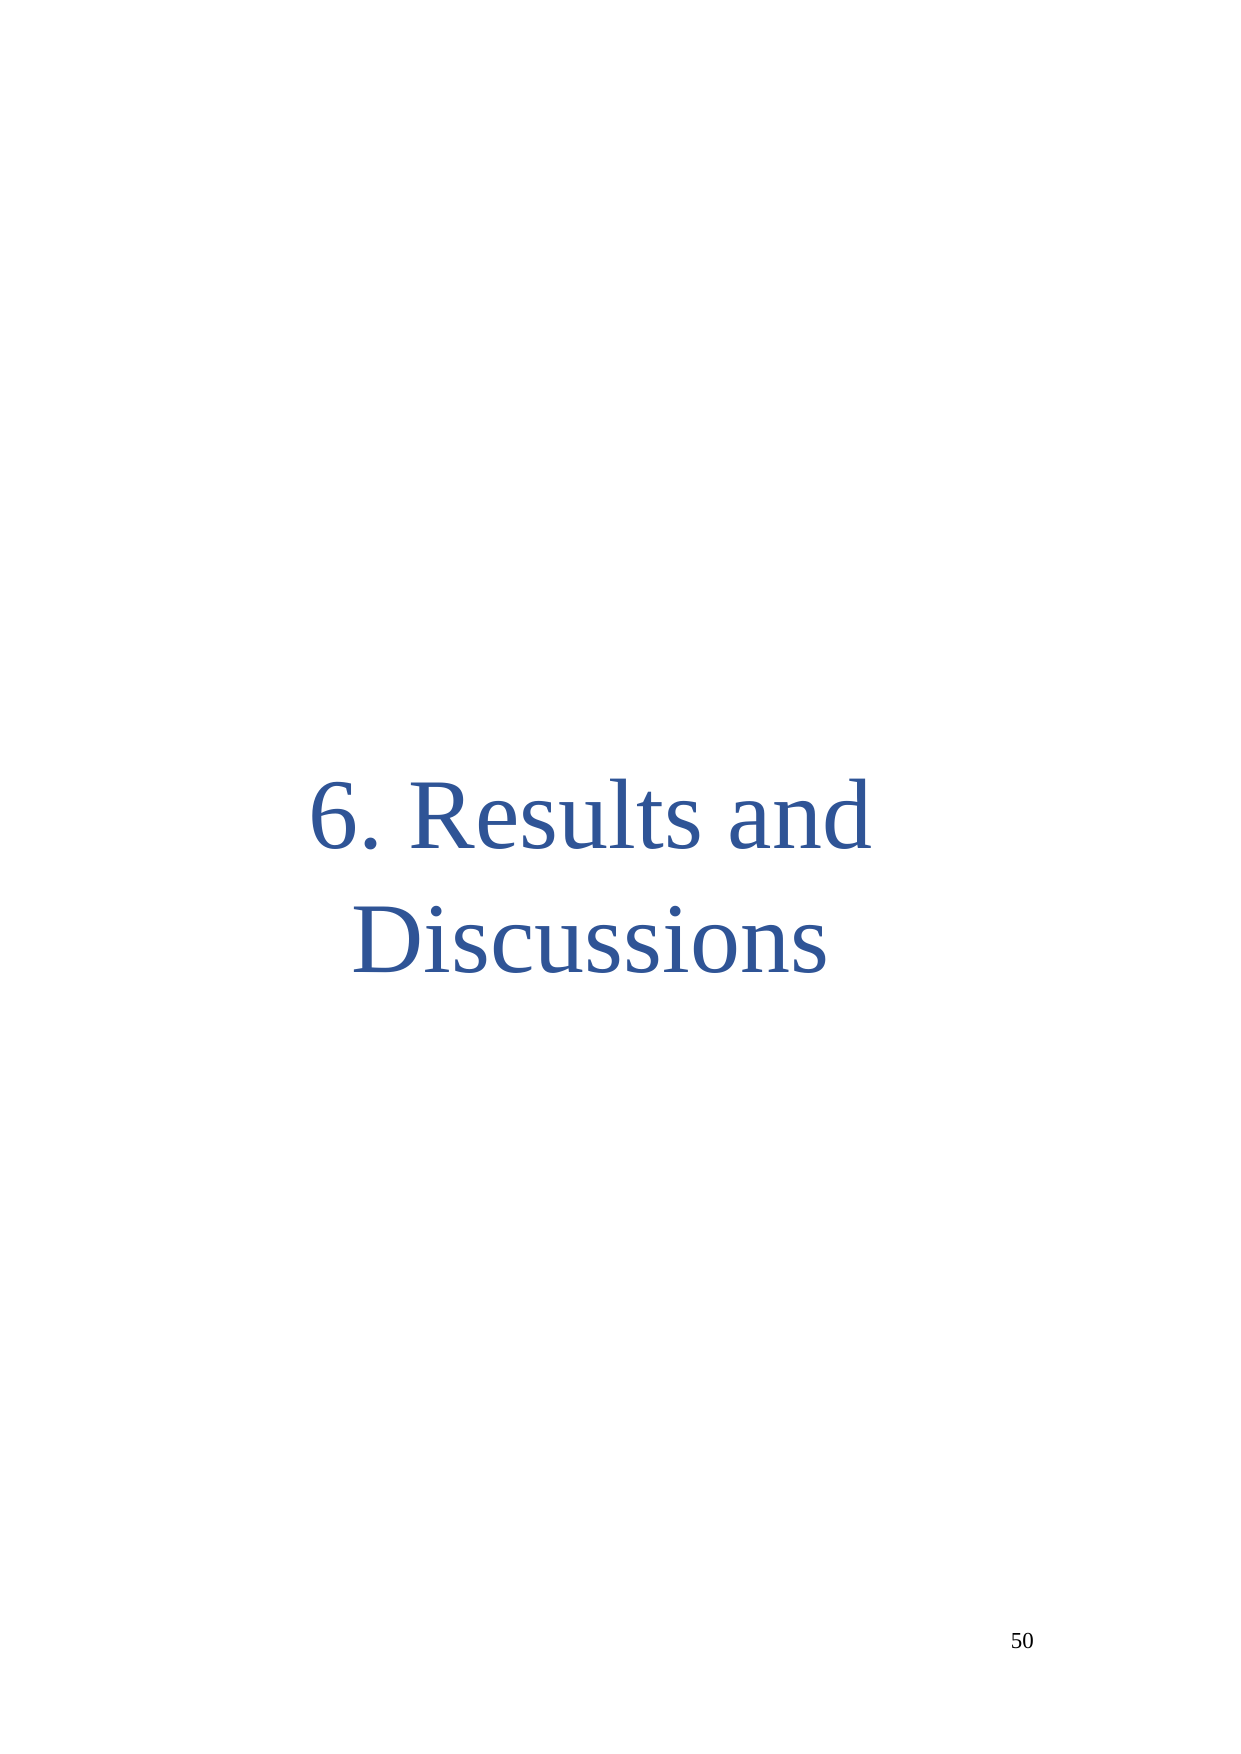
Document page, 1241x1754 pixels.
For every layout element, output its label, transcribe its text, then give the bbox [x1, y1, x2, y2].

subtitle 6. Results and Discussions [148, 755, 1033, 994]
